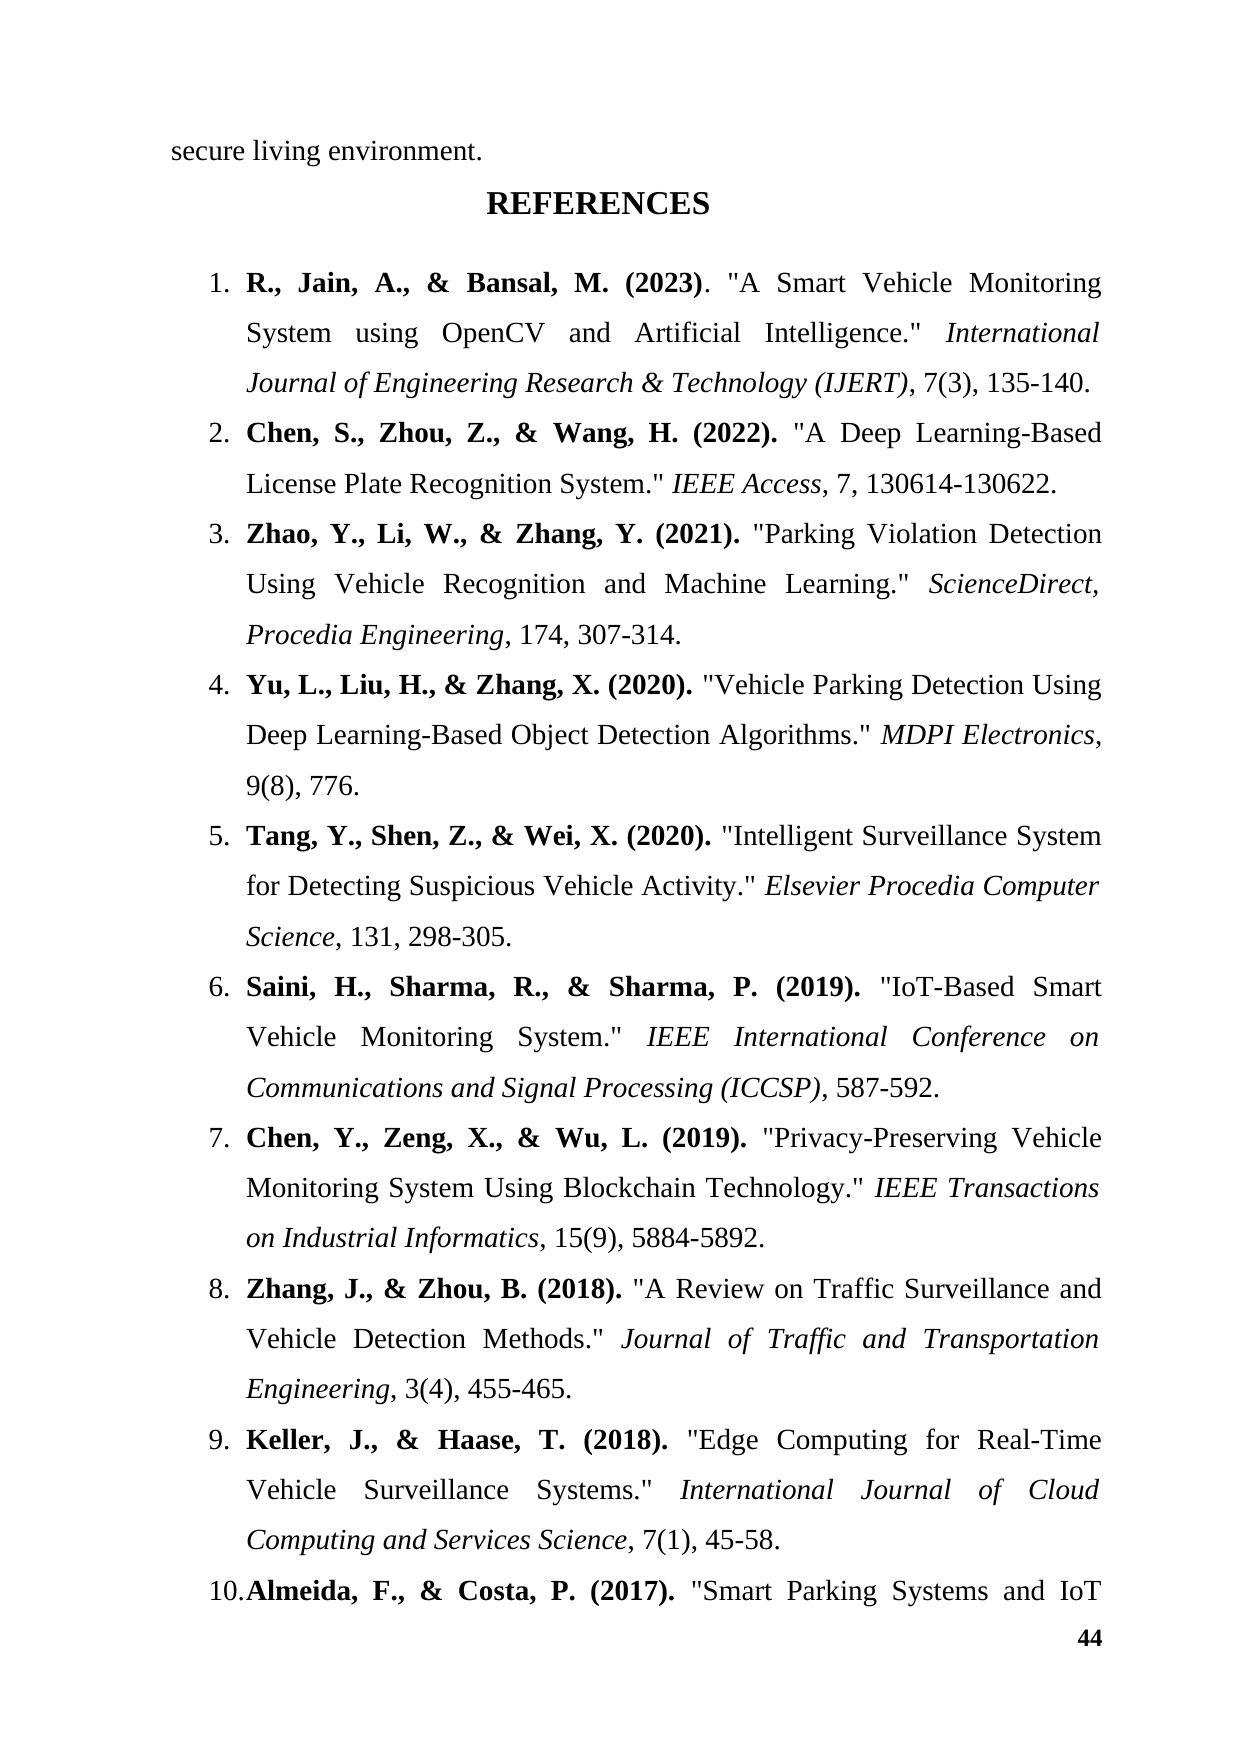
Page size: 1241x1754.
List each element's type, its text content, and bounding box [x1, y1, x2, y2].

text REFERENCES [171, 183, 1102, 222]
list Keller, J., & Haase, T. (2018). "Edge Computing for Real-Time Vehicle Surveillance Systems." International Journal of Cloud Computing and Services Science, 7(1), 45-58. [208, 1422, 1102, 1556]
list Zhao, Y., Li, W., & Zhang, Y. (2021). "Parking Violation Detection Using Vehicle Recognition and Machine Learning." ScienceDirect, Procedia Engineering, 174, 307-314. [208, 516, 1102, 650]
list Tang, Y., Shen, Z., & Wei, X. (2020). "Intelligent Surveillance System for Detecting Suspicious Vehicle Activity." Elsevier Procedia Computer Science, 131, 298-305. [208, 818, 1102, 952]
list Chen, Y., Zeng, X., & Wu, L. (2019). "Privacy-Preserving Vehicle Monitoring System Using Blockchain Technology." IEEE Transactions on Industrial Informatics, 15(9), 5884-5892. [208, 1120, 1102, 1254]
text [171, 133, 1102, 166]
list Yu, L., Liu, H., & Zhang, X. (2020). "Vehicle Parking Detection Using Deep Learning-Based Object Detection Algorithms." MDPI Electronics, 9(8), 776. [208, 667, 1102, 801]
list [208, 1573, 1102, 1606]
list Chen, S., Zhou, Z., & Wang, H. (2022). "A Deep Learning-Based License Plate Recognition System." IEEE Access, 7, 130614-130622. [208, 416, 1102, 499]
list R., Jain, A., & Bansal, M. (2023). "A Smart Vehicle Monitoring System using OpenCV and Artificial Intelligence." International Journal of Engineering Research & Technology (IJERT), 7(3), 135-140. [208, 265, 1102, 399]
list Saini, H., Sharma, R., & Sharma, P. (2019). "IoT-Based Smart Vehicle Monitoring System." IEEE International Conference on Communications and Signal Processing (ICCSP), 587-592. [208, 969, 1102, 1103]
list Zhang, J., & Zhou, B. (2018). "A Review on Traffic Surveillance and Vehicle Detection Methods." Journal of Traffic and Transportation Engineering, 3(4), 455-465. [208, 1271, 1102, 1405]
